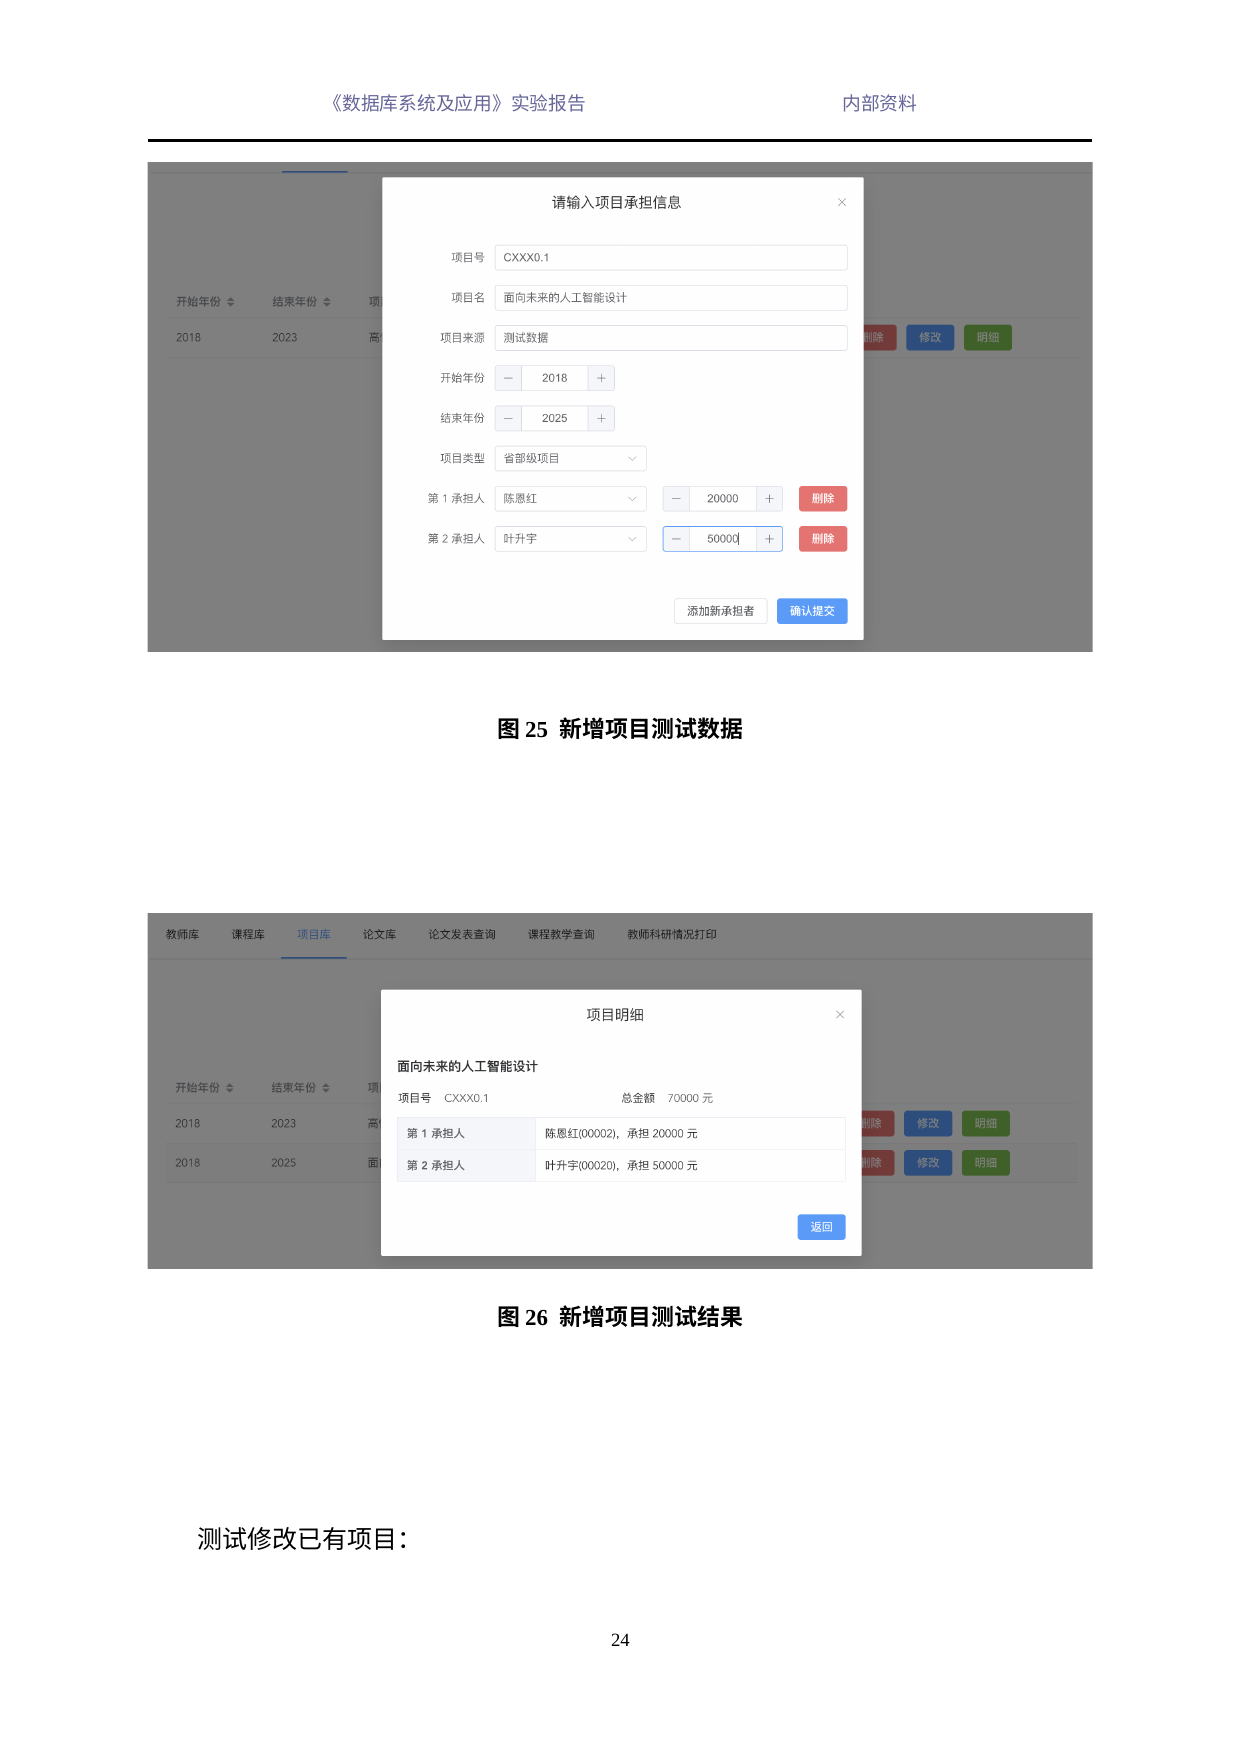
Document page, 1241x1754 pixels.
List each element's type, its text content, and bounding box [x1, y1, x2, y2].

text 图26 新增项目测试结果 [148, 1283, 1092, 1348]
picture [147, 913, 1093, 1269]
text 测试修改已有项目： [148, 1505, 1092, 1570]
picture [147, 162, 1093, 652]
text 图25 新增项目测试数据 [148, 694, 1092, 759]
